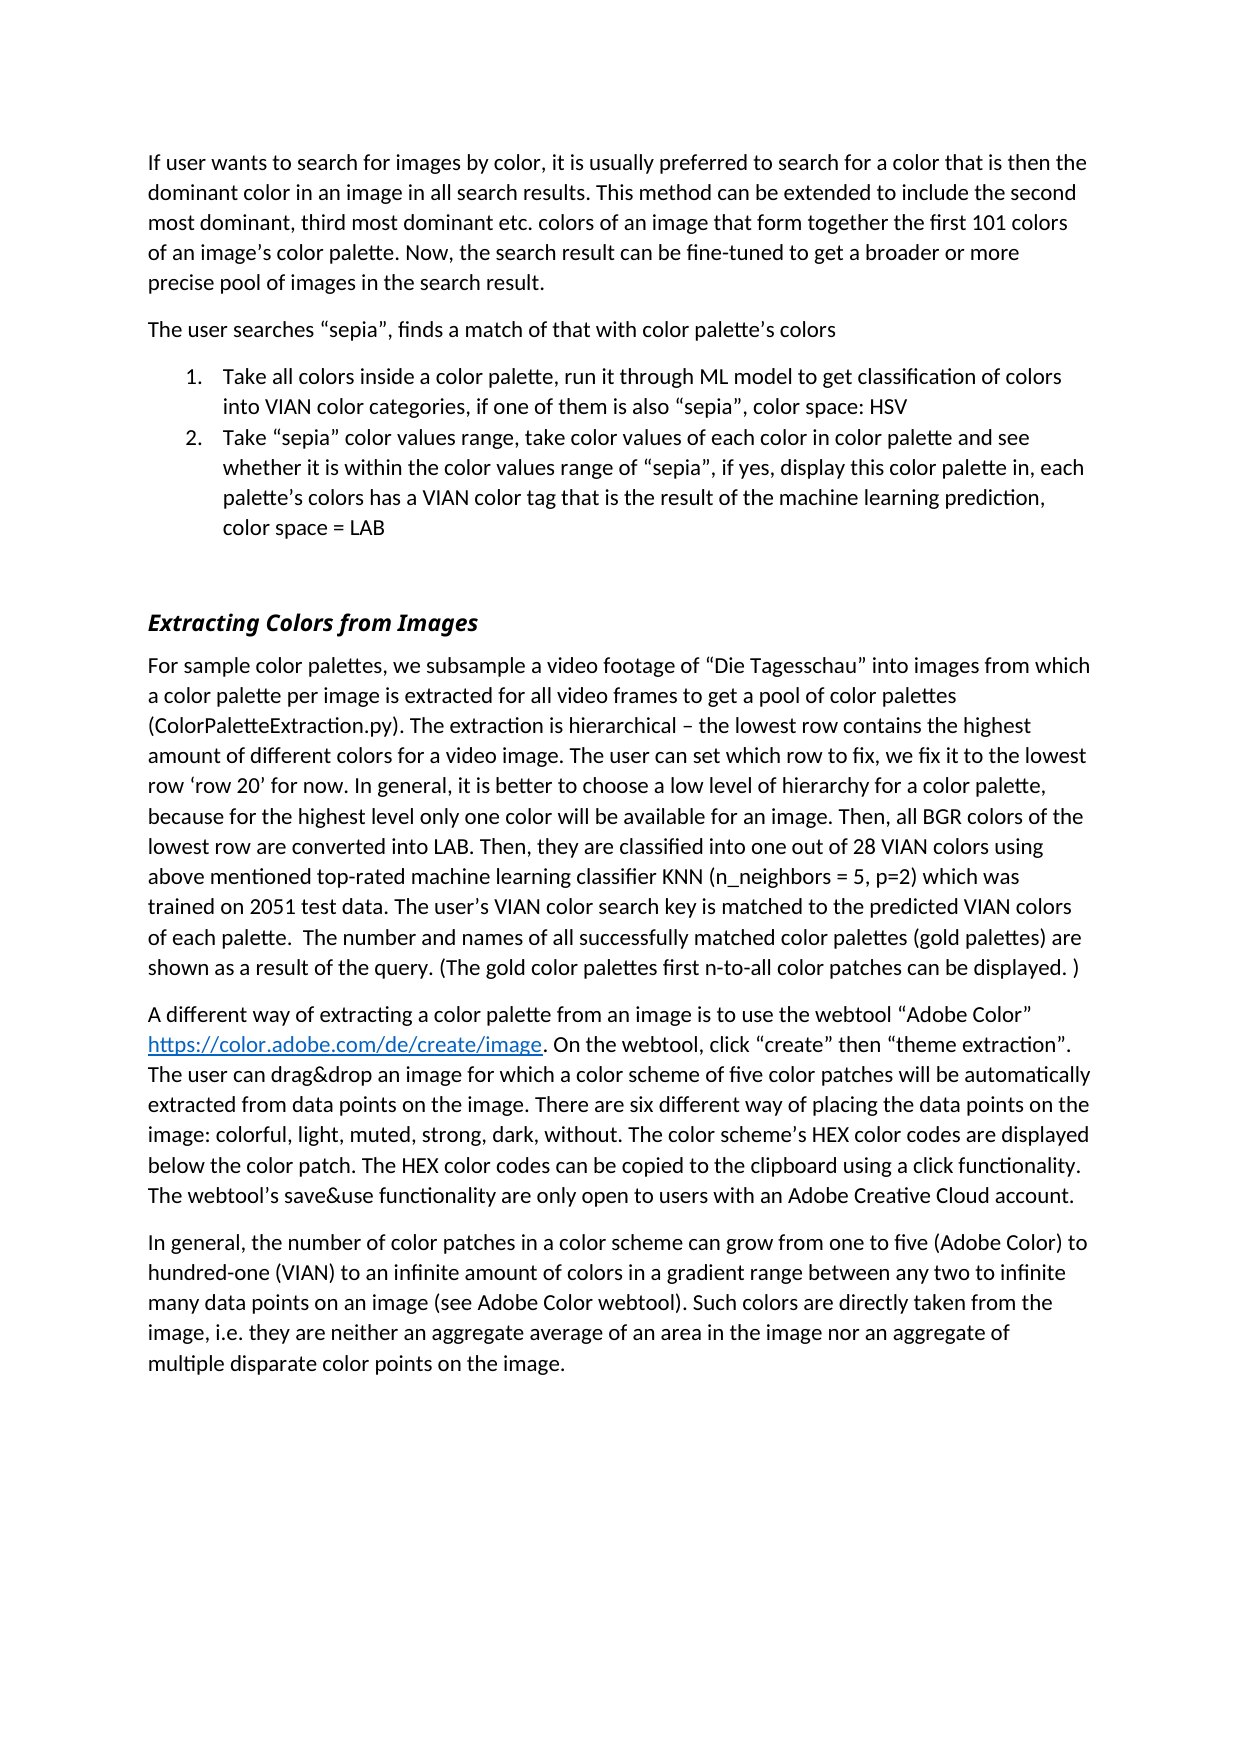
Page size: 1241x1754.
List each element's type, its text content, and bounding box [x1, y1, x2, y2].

text Extracting Colors from Images [148, 607, 1093, 638]
text For sample color palettes, we subsample a video footage of “Die Tagesschau” into images from which a color palette per image is extracted for all video frames to get a pool of color palettes (ColorPaletteExtraction.py). The extraction is hierarchical – the lowest row contains the highest amount of different colors for a video image. The user can set which row to fix, we fix it to the lowest row ‘row 20’ for now. In general, it is better to choose a low level of hierarchy for a color palette, because for the highest level only one color will be available for an image. Then, all BGR colors of the lowest row are converted into LAB. Then, they are classified into one out of 28 VIAN colors using above mentioned top-rated machine learning classifier KNN (n_neighbors = 5, p=2) which was trained on 2051 test data. The user’s VIAN color search key is matched to the predicted VIAN colors of each palette. The number and names of all successfully matched color palettes (gold palettes) are shown as a result of the query. (The gold color palettes first n-to-all color patches can be displayed. ) [148, 651, 1093, 981]
text A different way of extracting a color palette from an image is to use the webtool “Adobe Color” https://color.adobe.com/de/create/image. On the webtool, click “create” then “theme extraction”. The user can drag&drop an image for which a color scheme of five color patches will be automatically extracted from data points on the image. There are six different way of placing the data points on the image: colorful, light, muted, strong, dark, without. The color scheme’s HEX color codes are displayed below the color patch. The HEX color codes can be copied to the clipboard using a click functionality. The webtool’s save&use functionality are only open to users with an Adobe Creative Cloud account. [148, 1000, 1093, 1209]
text The user searches “sepia”, finds a match of that with color palette’s colors [148, 315, 1093, 343]
text In general, the number of color patches in a color scheme can grow from one to five (Adobe Color) to hundred-one (VIAN) to an infinite amount of colors in a gradient range between any two to infinite many data points on an image (see Adobe Color webtool). Such colors are directly taken from the image, i.e. they are neither an aggregate average of an area in the image nor an aggregate of multiple disparate color points on the image. [148, 1228, 1093, 1377]
text If user wants to search for images by color, it is usually preferred to search for a color that is then the dominant color in an image in all search results. This method can be extended to include the second most dominant, third most dominant etc. colors of an image that form together the first 101 colors of an image’s color palette. Now, the search result can be fine-tuned to get a broader or more precise pool of images in the search result. [148, 148, 1093, 296]
list Take all colors inside a color palette, run it through ML model to get classification of colors into VIAN color categories, if one of them is also “sepia”, color space: HSV [185, 362, 1093, 420]
list Take “sepia” color values range, take color values of each color in color palette and see whether it is within the color values range of “sepia”, if yes, display this color palette in, each palette’s colors has a VIAN color tag that is the result of the machine learning prediction, color space = LAB [185, 423, 1093, 541]
